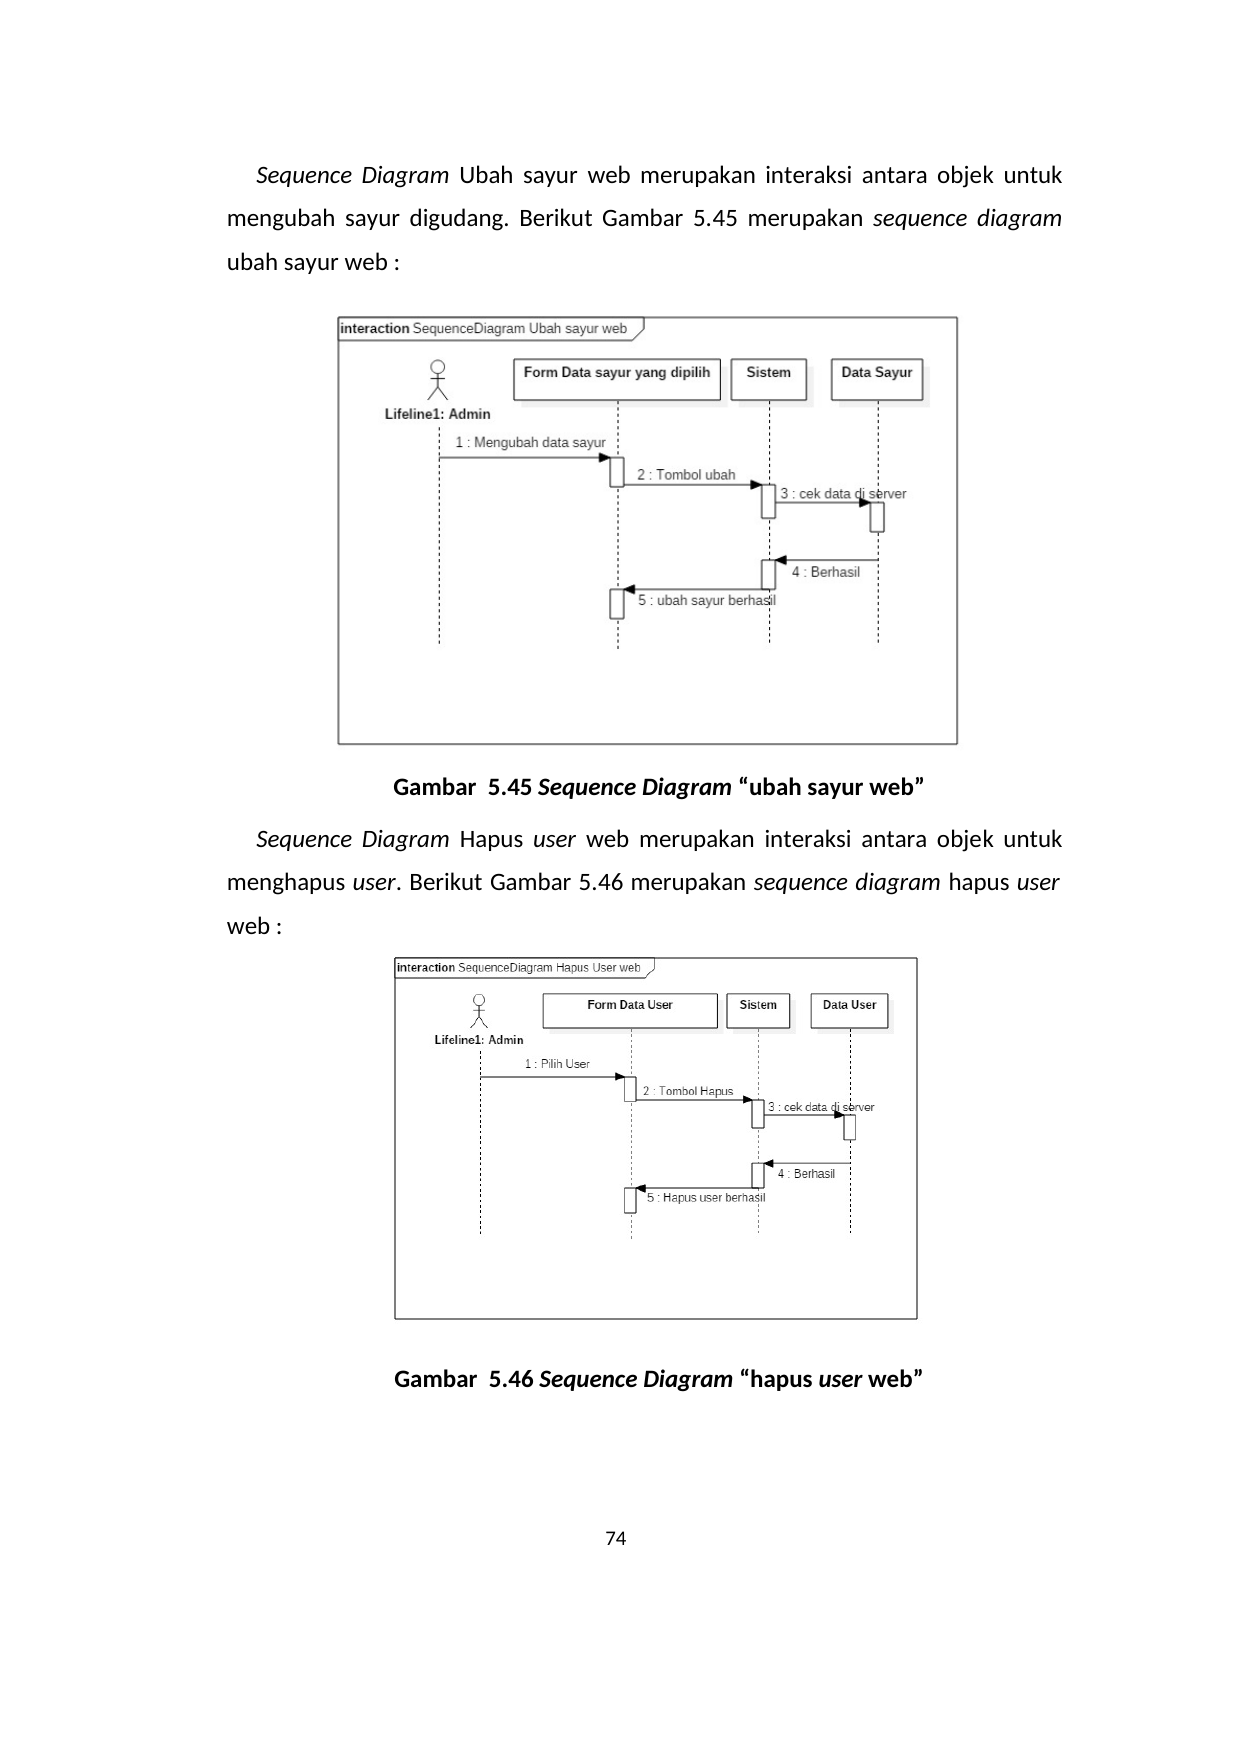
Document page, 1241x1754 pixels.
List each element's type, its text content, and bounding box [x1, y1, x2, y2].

picture [386, 949, 952, 1354]
subtitle Gambar 5.45 Sequence Diagram “ubah sayur web” [226, 771, 1092, 802]
subtitle Gambar 5.46 Sequence Diagram “hapus user web” [226, 1363, 1092, 1394]
picture [328, 307, 966, 753]
text Sequence Diagram Ubah sayur web merupakan interaksi antara objek untuk mengubah sayur digudang. Berikut Gambar 5.45 merupakan sequence diagram ubah sayur web : [227, 159, 1062, 277]
text Sequence Diagram Hapus user web merupakan interaksi antara objek untuk menghapus user. Berikut Gambar 5.46 merupakan sequence diagram hapus user web : [227, 823, 1062, 940]
